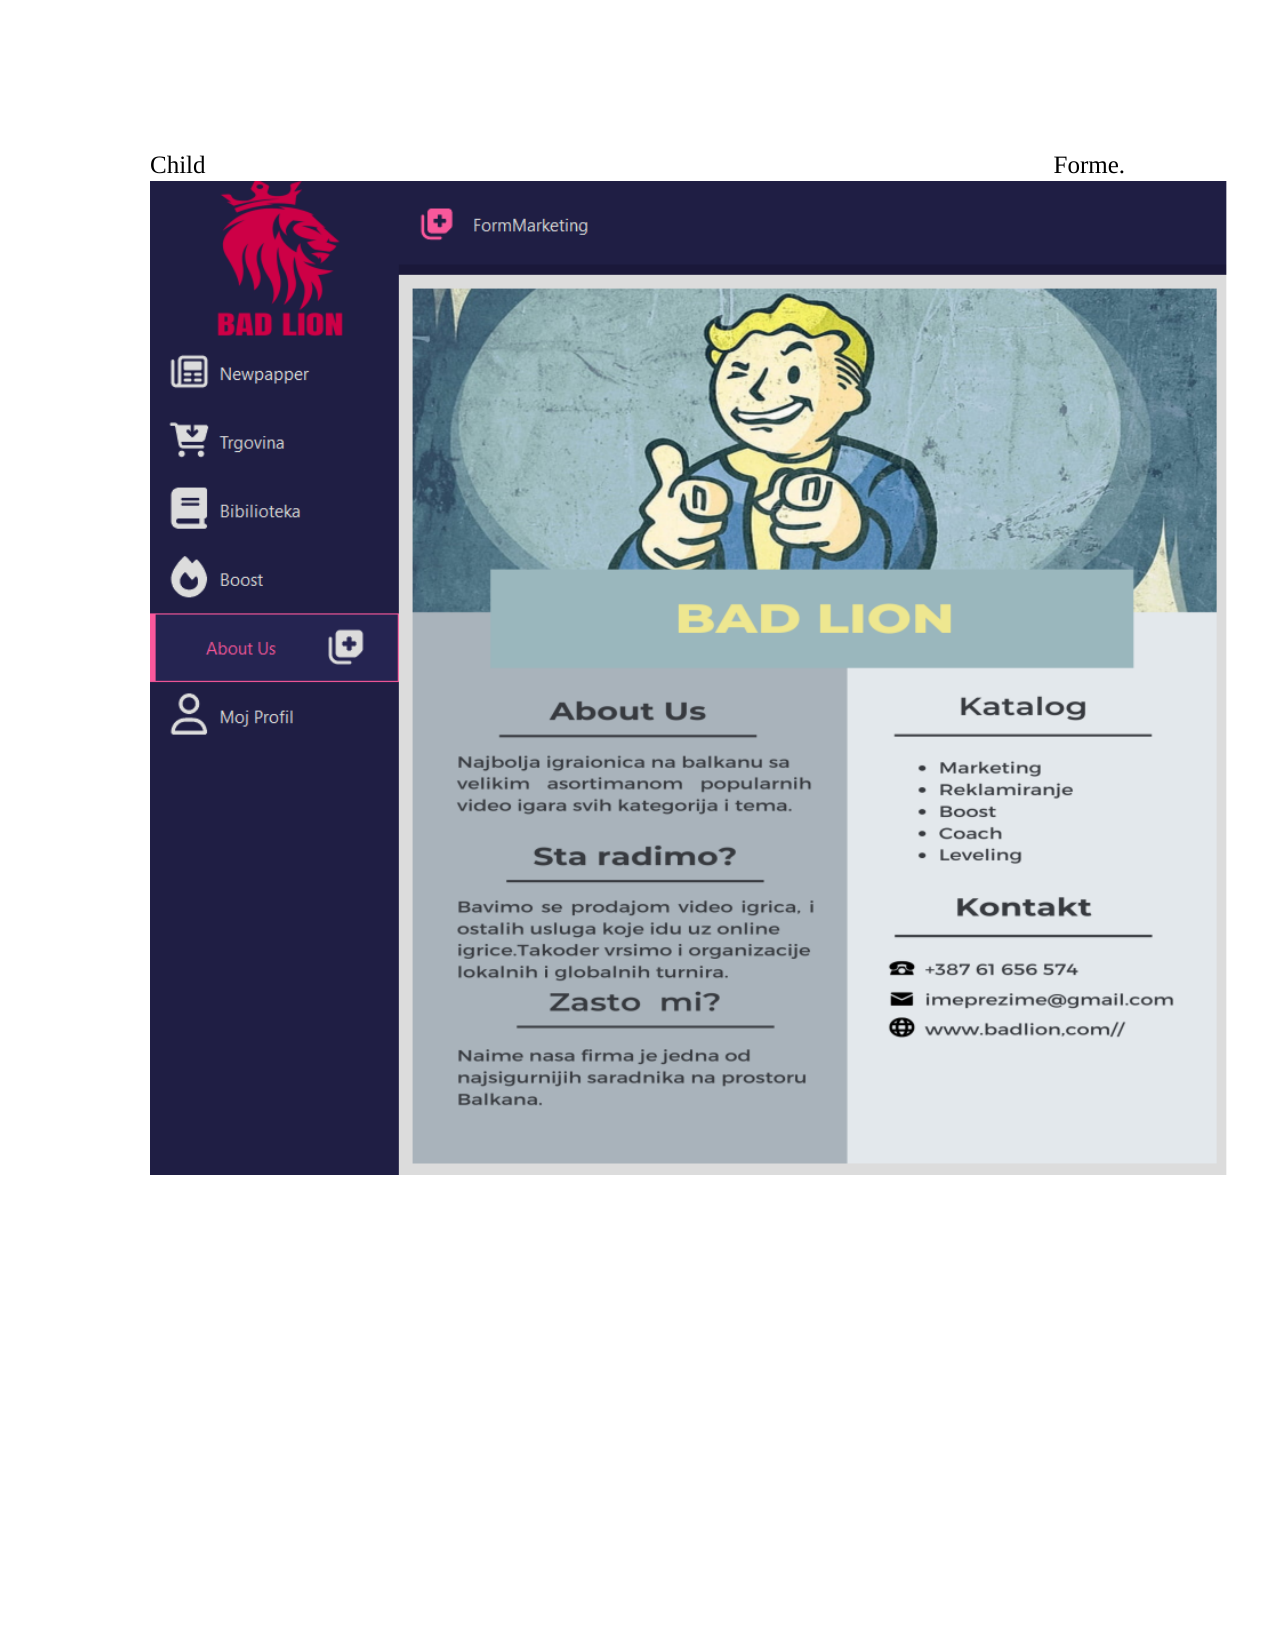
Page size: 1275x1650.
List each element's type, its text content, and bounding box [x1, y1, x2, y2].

text "Child Forma biblioteka predstavlja PDF formate knjiga u kojima je ispričana priča od neke igrice. Ubacivši ovaj dio, obratili smo pažnju na korisnike koji više vole doživjeti neku priču kroz čitanje nego kroz igranje. Naravno, ovo smo napravili ubacivanjem PictureBox-a koji je sadržavao sliku. Za BackColor smo odabrali bijelu boju jer nam najbolje odgovara uz elemente Child Forme. [150, 150, 1125, 181]
picture [150, 181, 1227, 1175]
